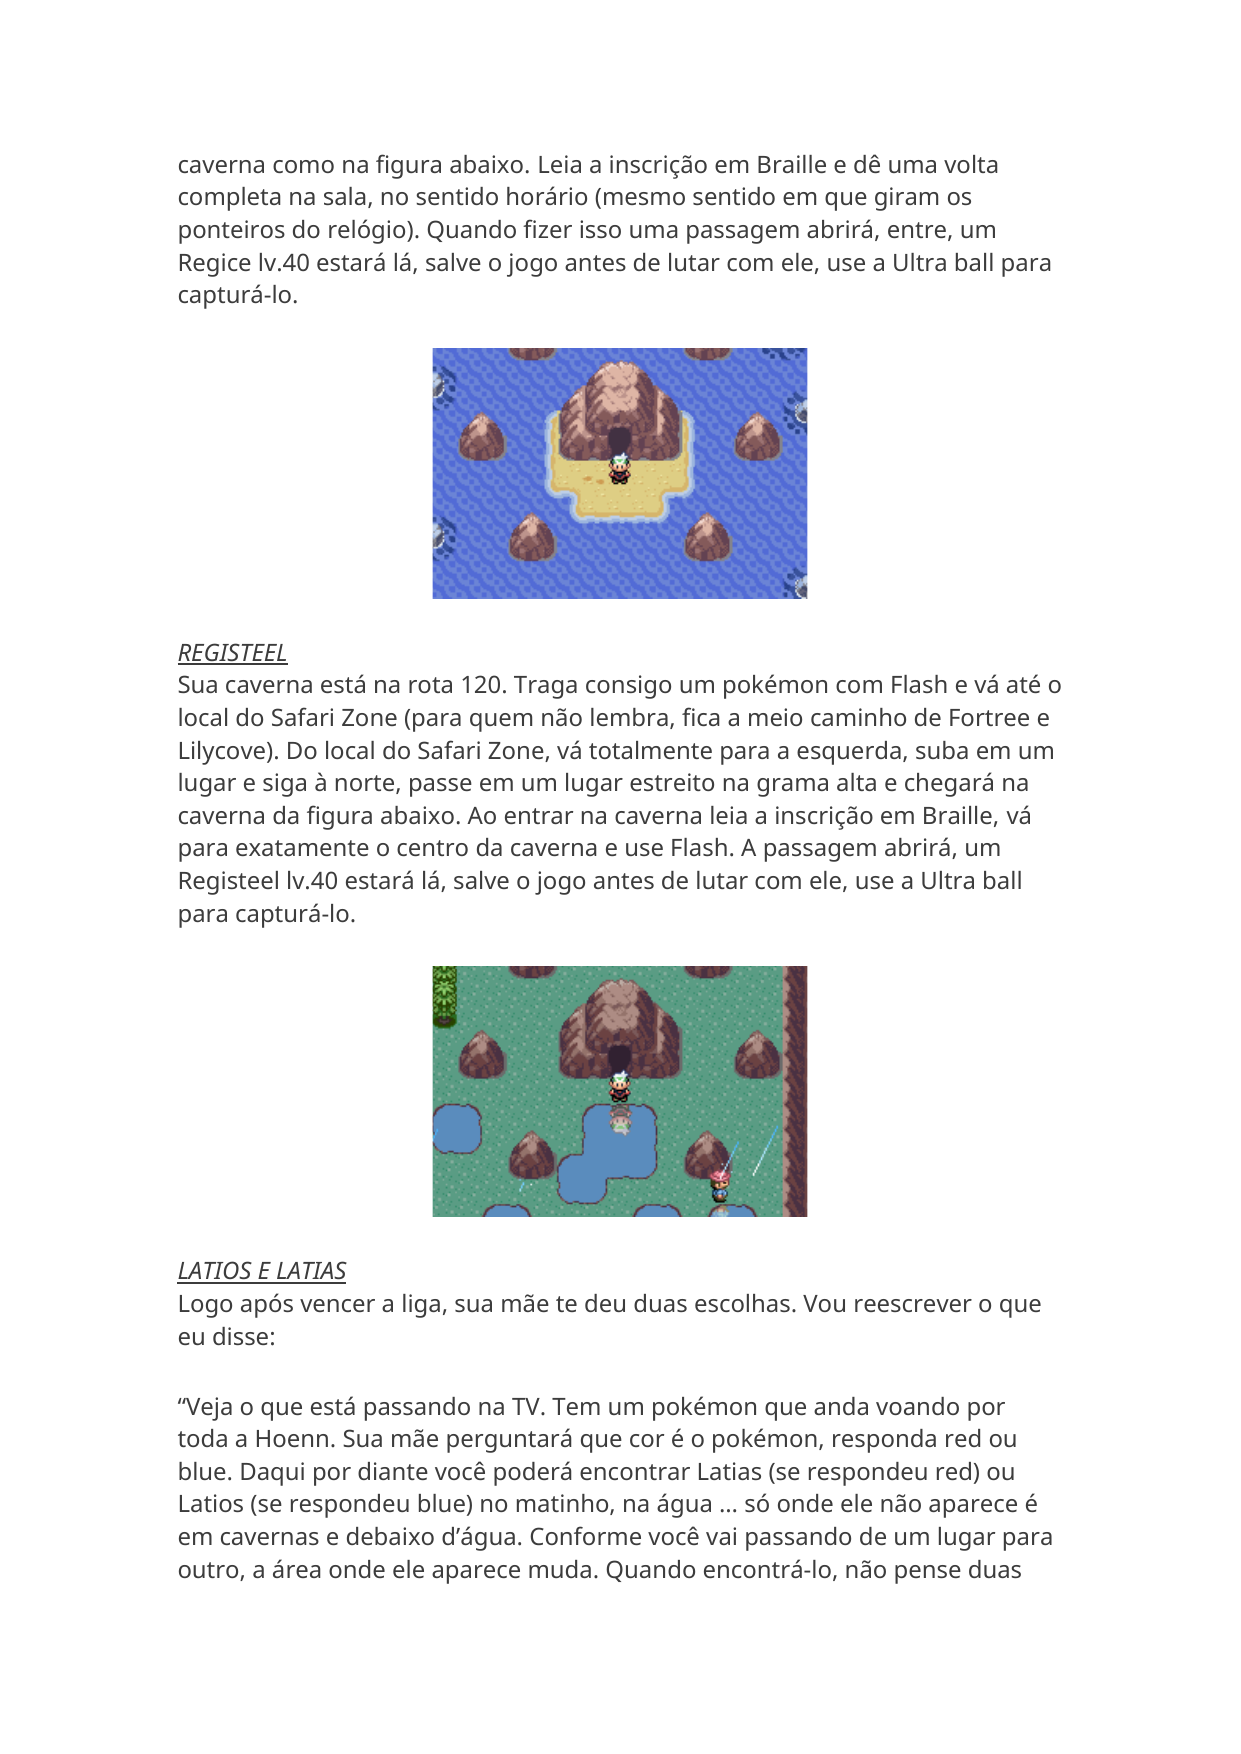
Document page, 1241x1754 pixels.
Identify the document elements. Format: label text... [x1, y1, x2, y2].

text REGISTEEL Sua caverna está na rota 120. Traga consigo um pokémon com Flash e vá até o local do Safari Zone (para quem não lembra, fica a meio caminho de Fortree e Lilycove). Do local do Safari Zone, vá totalmente para a esquerda, suba em um lugar e siga à norte, passe em um lugar estreito na grama alta e chegará na caverna da figura abaixo. Ao entrar na caverna leia a inscrição em Braille, vá para exatamente o centro da caverna e use Flash. A passagem abrirá, um Registeel lv.40 estará lá, salve o jogo antes de lutar com ele, use a Ultra ball para capturá-lo. [177, 636, 1063, 929]
text LATIOS E LATIAS Logo após vencer a liga, sua mãe te deu duas escolhas. Vou reescrever o que eu disse: [177, 1254, 1063, 1352]
picture [432, 348, 808, 599]
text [177, 148, 1063, 311]
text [177, 1389, 1063, 1585]
picture [432, 966, 808, 1217]
